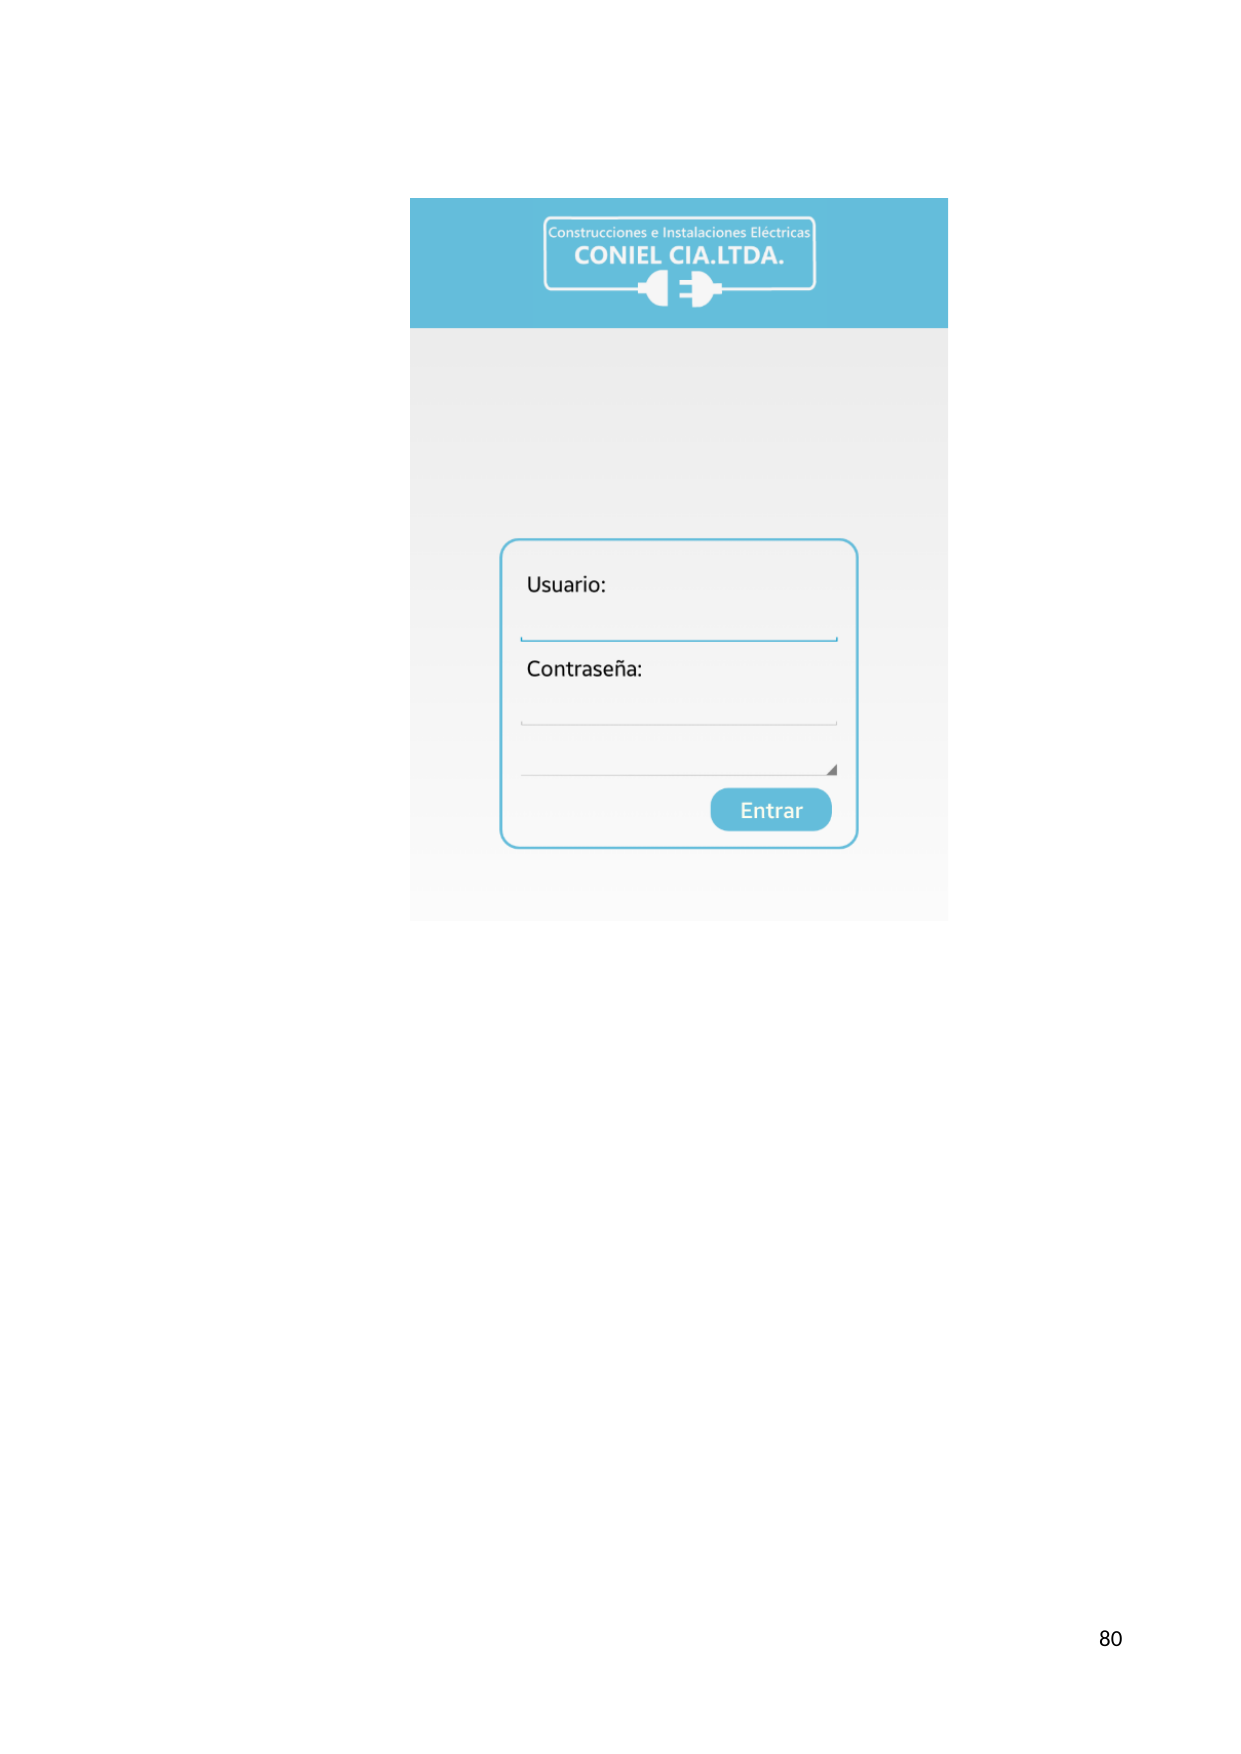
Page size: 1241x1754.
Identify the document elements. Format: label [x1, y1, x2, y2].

picture [410, 198, 949, 921]
